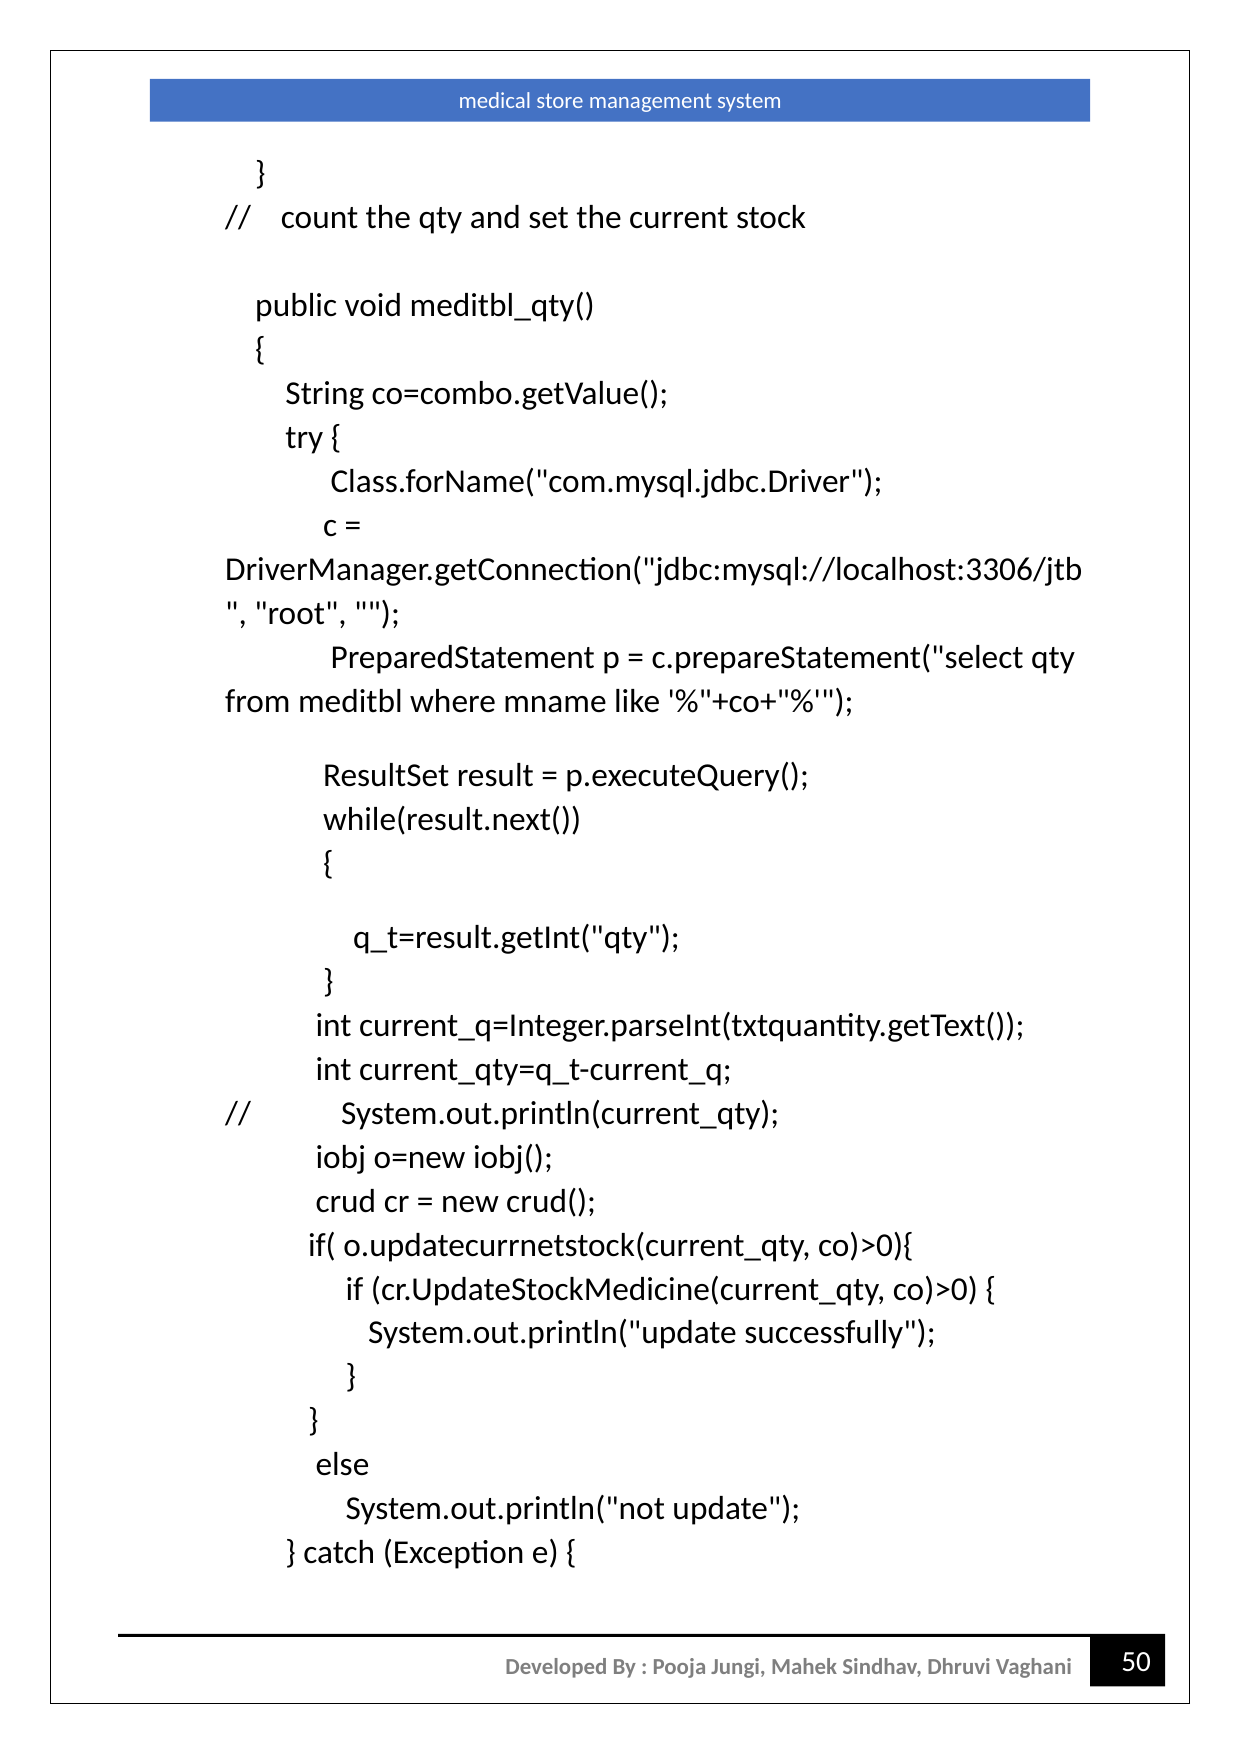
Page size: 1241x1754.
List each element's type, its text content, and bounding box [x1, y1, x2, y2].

list Class.forName("com.mysql.jdbc.Driver"); [225, 460, 1090, 501]
list else [225, 1443, 1090, 1484]
list { [225, 842, 1090, 882]
list System.out.println("update successfully"); [225, 1311, 1090, 1352]
list int current_q=Integer.parseInt(txtquantity.getText()); [225, 1004, 1090, 1044]
list } [225, 960, 1090, 1001]
list String co=combo.getValue(); [225, 372, 1090, 413]
list } [225, 152, 1090, 193]
list // System.out.println(current_qty); [225, 1092, 1090, 1132]
list crud cr = new crud(); [225, 1179, 1090, 1220]
list if (cr.UpdateStockMedicine(current_qty, co)>0) { [225, 1267, 1090, 1308]
list { [225, 328, 1090, 369]
list int current_qty=q_t-current_q; [225, 1048, 1090, 1088]
list public void meditbl_qty() [225, 284, 1090, 325]
list iobj o=new iobj(); [225, 1136, 1090, 1176]
list ResultSet result = p.executeQuery(); [225, 754, 1090, 794]
list q_t=result.getInt("qty"); [225, 916, 1090, 957]
list try { [225, 416, 1090, 457]
list } catch (Exception e) { [225, 1531, 1090, 1572]
list } [225, 1355, 1090, 1396]
list } [225, 1399, 1090, 1440]
list c = DriverManager.getConnection("jdbc:mysql://localhost:3306/jtb", "root", ""); [225, 504, 1090, 632]
list PreparedStatement p = c.prepareStatement("select qty from meditbl where mname like '%"+co+"%'"); [225, 636, 1090, 720]
list while(result.next()) [225, 798, 1090, 838]
list if( o.updatecurrnetstock(current_qty, co)>0){ [225, 1223, 1090, 1264]
list System.out.println("not update"); [225, 1487, 1090, 1528]
list // count the qty and set the current stock [225, 196, 1090, 237]
